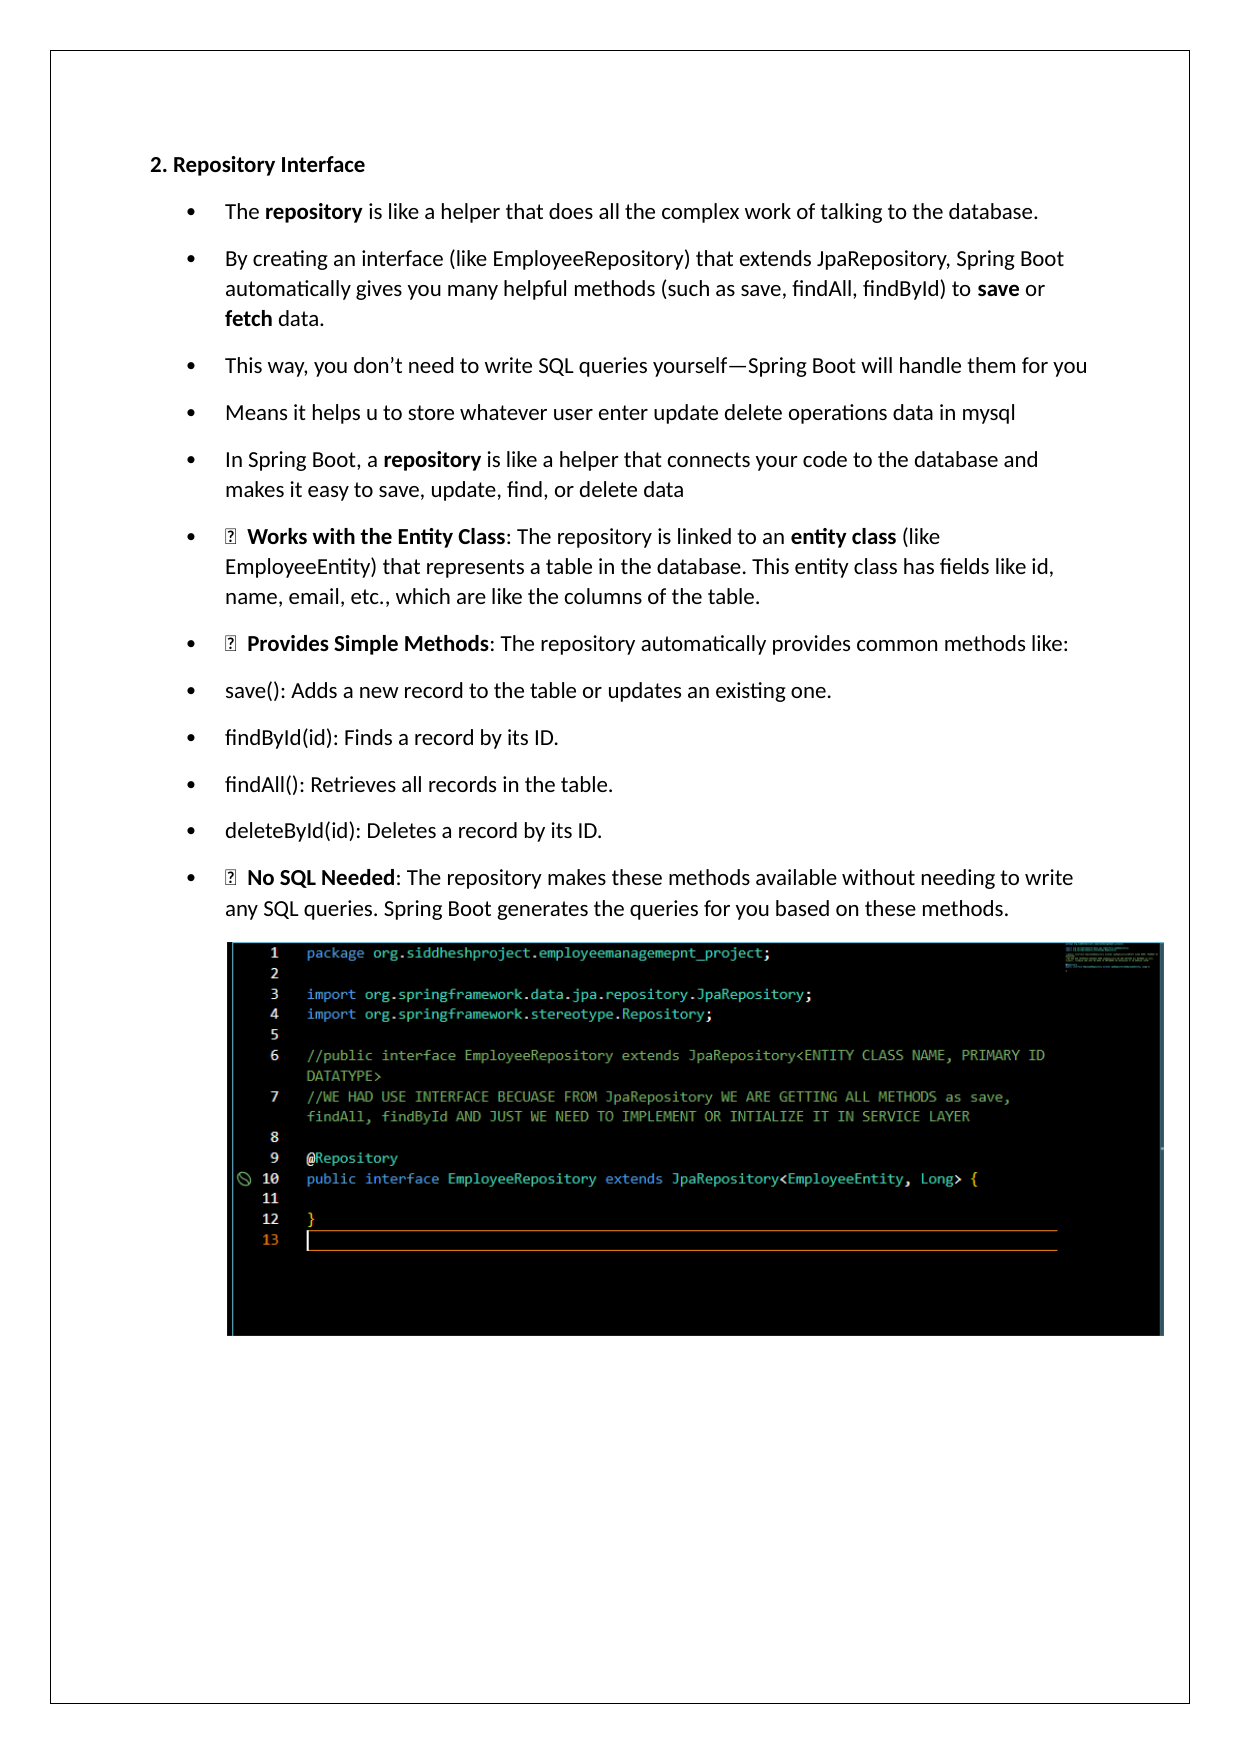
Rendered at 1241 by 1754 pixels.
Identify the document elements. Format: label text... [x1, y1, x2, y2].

text 2. Repository Interface [150, 150, 1090, 178]
list The repository is like a helper that does all the complex work of talking to the database. [187, 197, 1090, 225]
picture [225, 940, 1166, 1338]
list  No SQL Needed: The repository makes these methods available without needing to write any SQL queries. Spring Boot generates the queries for you based on these methods. [187, 863, 1090, 922]
list findById(id): Finds a record by its ID. [187, 723, 1090, 751]
list Means it helps u to store whatever user enter update delete operations data in mysql [187, 398, 1090, 426]
list deleteById(id): Deletes a record by its ID. [187, 817, 1090, 845]
list By creating an interface (like EmployeeRepository) that extends JpaRepository, Spring Boot automatically gives you many helpful methods (such as save, findAll, findById) to save or fetch data. [187, 244, 1090, 332]
list This way, you don’t need to write SQL queries yourself—Spring Boot will handle them for you [187, 351, 1090, 379]
list In Spring Boot, a repository is like a helper that connects your code to the database and makes it easy to save, update, find, or delete data [187, 445, 1090, 503]
list findAll(): Retrieves all records in the table. [187, 770, 1090, 798]
list  Provides Simple Methods: The repository automatically provides common methods like: [187, 629, 1090, 657]
list  Works with the Entity Class: The repository is linked to an entity class (like EmployeeEntity) that represents a table in the database. This entity class has fields like id, name, email, etc., which are like the columns of the table. [187, 522, 1090, 610]
list save(): Adds a new record to the table or updates an existing one. [187, 676, 1090, 704]
